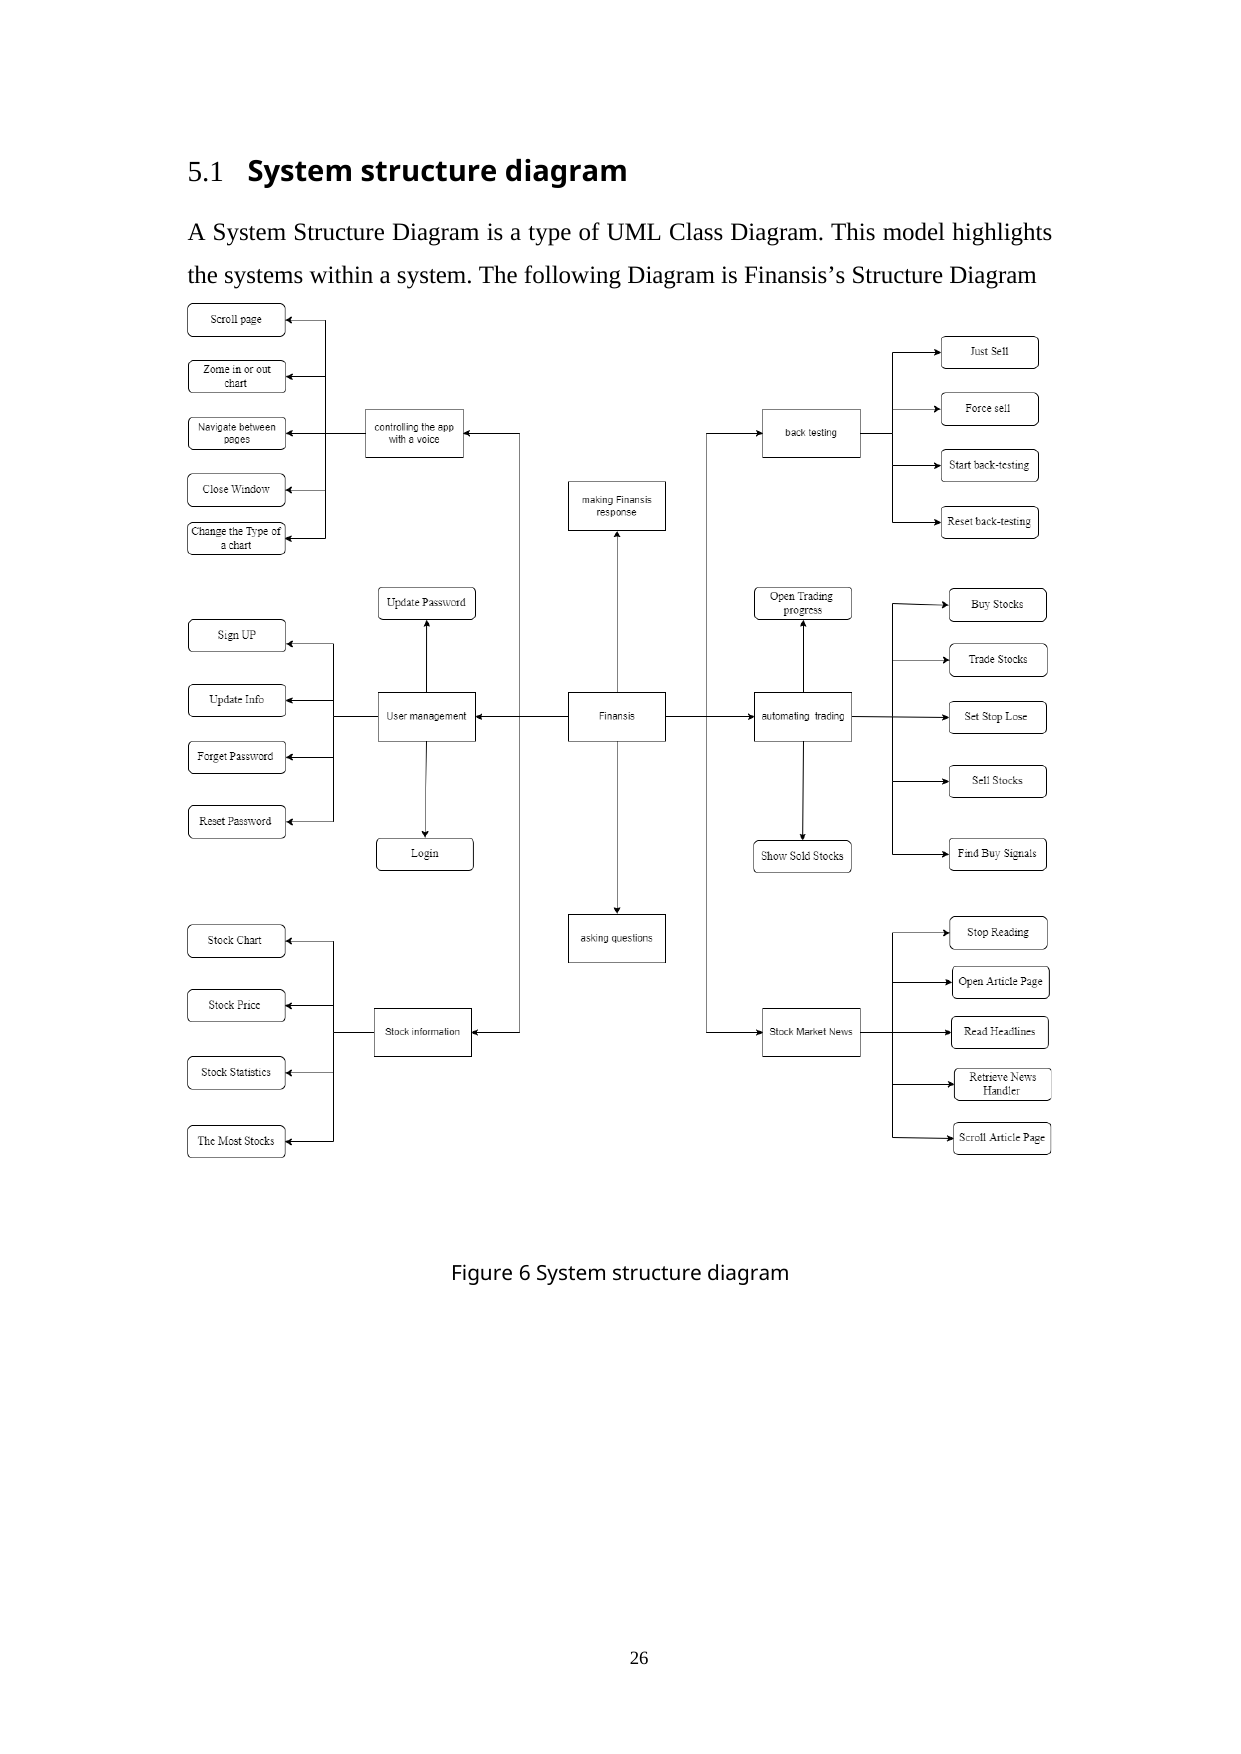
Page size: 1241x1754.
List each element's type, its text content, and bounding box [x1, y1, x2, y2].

text A System Structure Diagram is a type of UML Class Diagram. This model highlights the systems within a system. The following Diagram is Finansis’s Structure Diagram [187, 246, 1053, 289]
picture [187, 303, 1052, 1158]
subtitle System structure diagram [187, 150, 1053, 190]
text Figure 6 System structure diagram [187, 1258, 1053, 1287]
